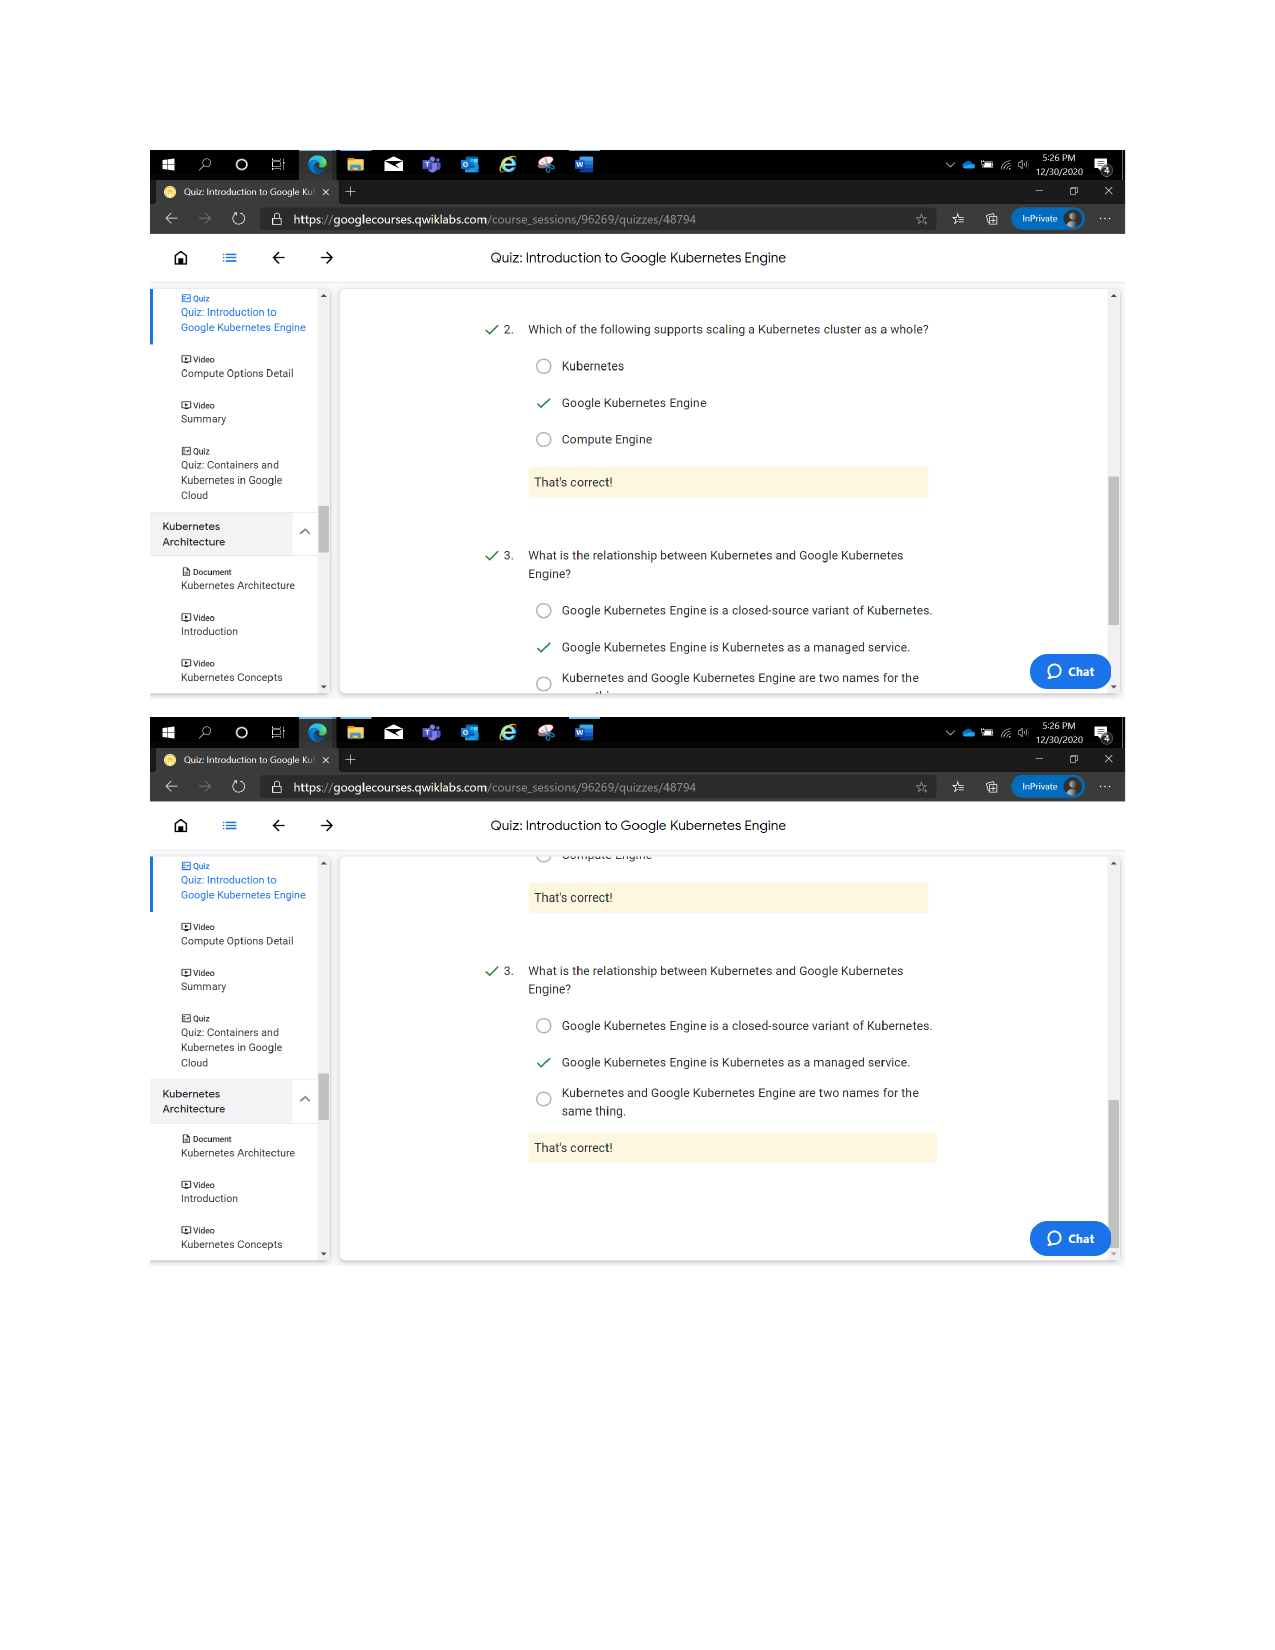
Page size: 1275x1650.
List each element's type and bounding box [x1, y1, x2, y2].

picture [150, 150, 1125, 699]
picture [150, 717, 1125, 1266]
